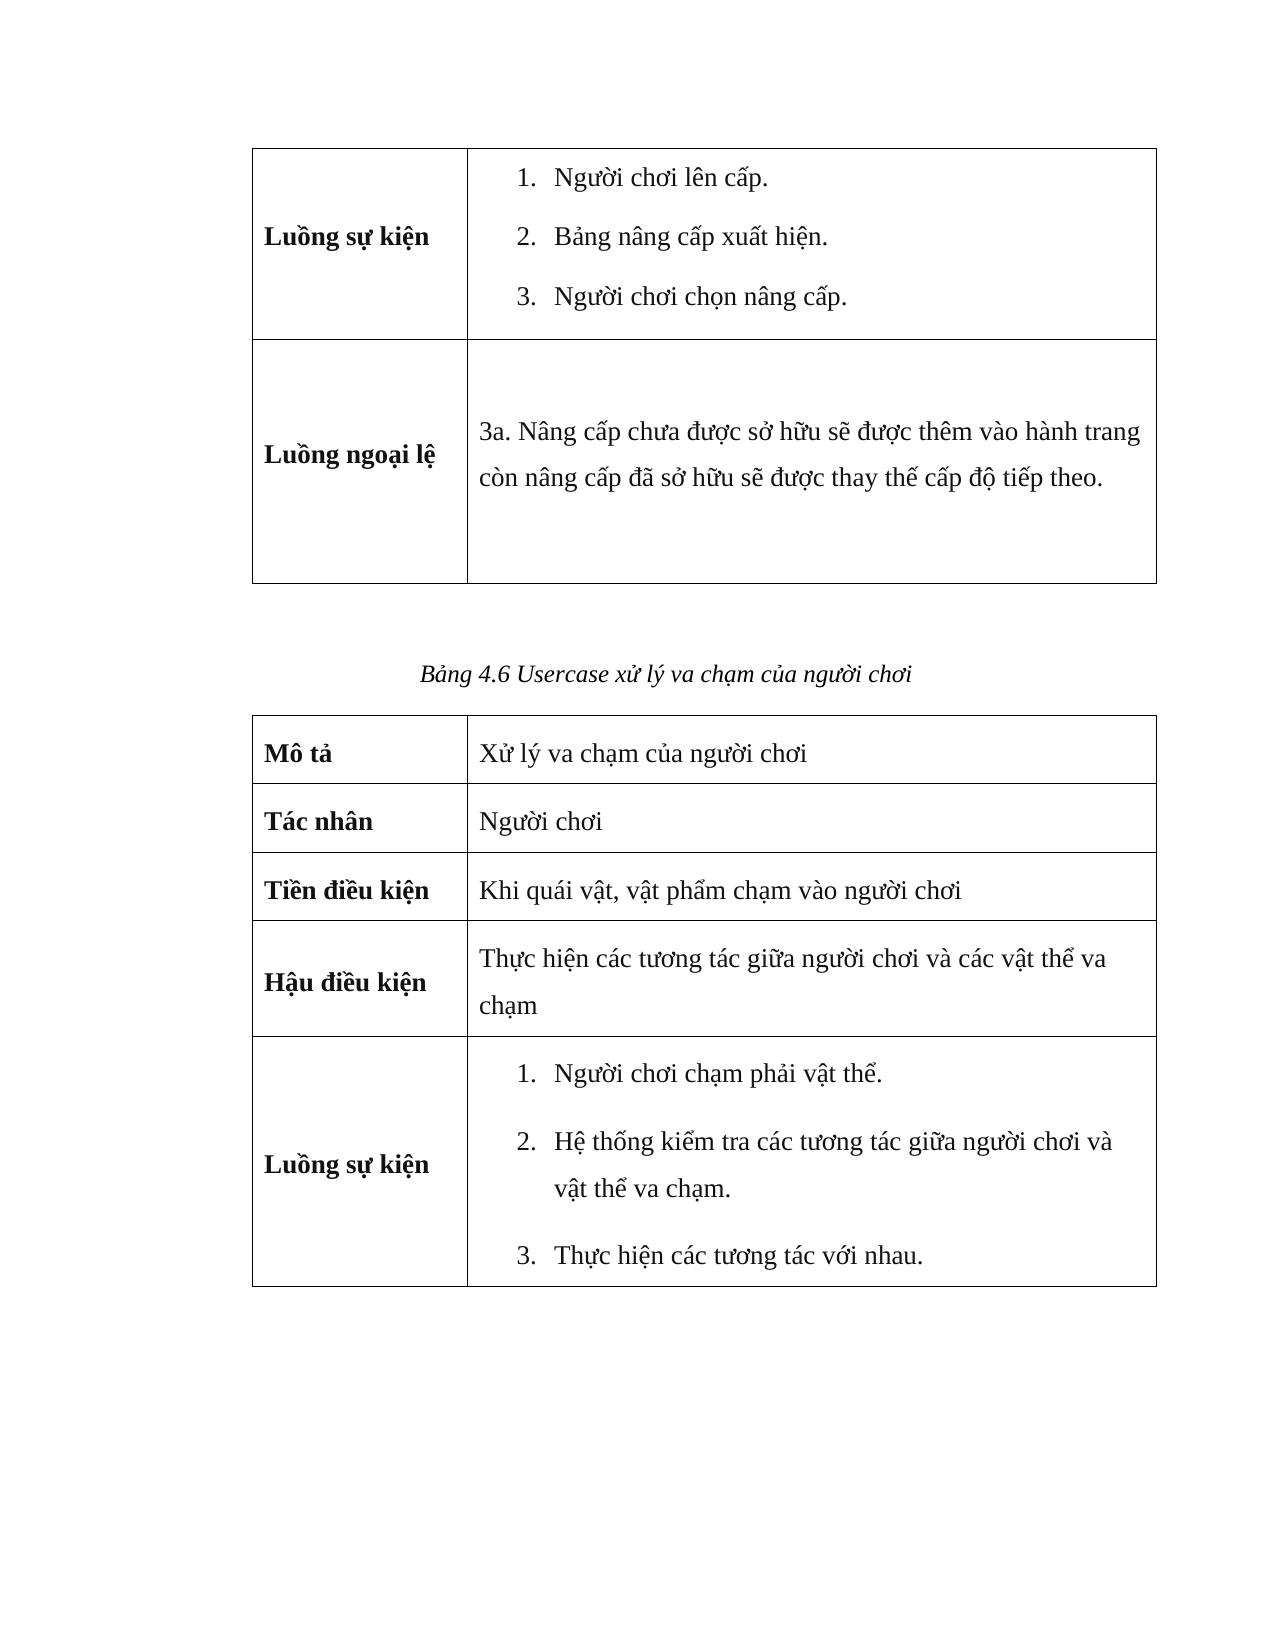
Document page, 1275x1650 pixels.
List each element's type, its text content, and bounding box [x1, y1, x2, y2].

table_cell 3a. Nâng cấp chưa được sở hữu sẽ được thêm vào hành trang còn nâng cấp đã sở hữu sẽ được thay thế cấp độ tiếp theo. [468, 340, 1156, 583]
table_cell Người chơi lên cấp. Bảng nâng cấp xuất hiện. Người chơi chọn nâng cấp. [468, 149, 1156, 339]
table_cell Luồng ngoại lệ [253, 340, 467, 583]
table_cell Thực hiện các tương tác giữa người chơi và các vật thể va chạm [468, 921, 1156, 1036]
table_cell Tác nhân [253, 784, 467, 852]
table_cell Khi quái vật, vật phẩm chạm vào người chơi [468, 853, 1156, 920]
table_header Mô tả [253, 716, 467, 783]
table_cell Hậu điều kiện [253, 921, 467, 1036]
table_cell Người chơi [468, 784, 1156, 852]
table_header Xử lý va chạm của người chơi [468, 716, 1156, 783]
table_cell Luồng sự kiện [253, 1037, 467, 1286]
table_cell Luồng sự kiện [253, 149, 467, 339]
table_cell Tiền điều kiện [253, 853, 467, 920]
table_cell Người chơi chạm phải vật thể. Hệ thống kiểm tra các tương tác giữa người chơi và vật thể va chạm. Thực hiện các tương tác với nhau. [468, 1037, 1156, 1286]
